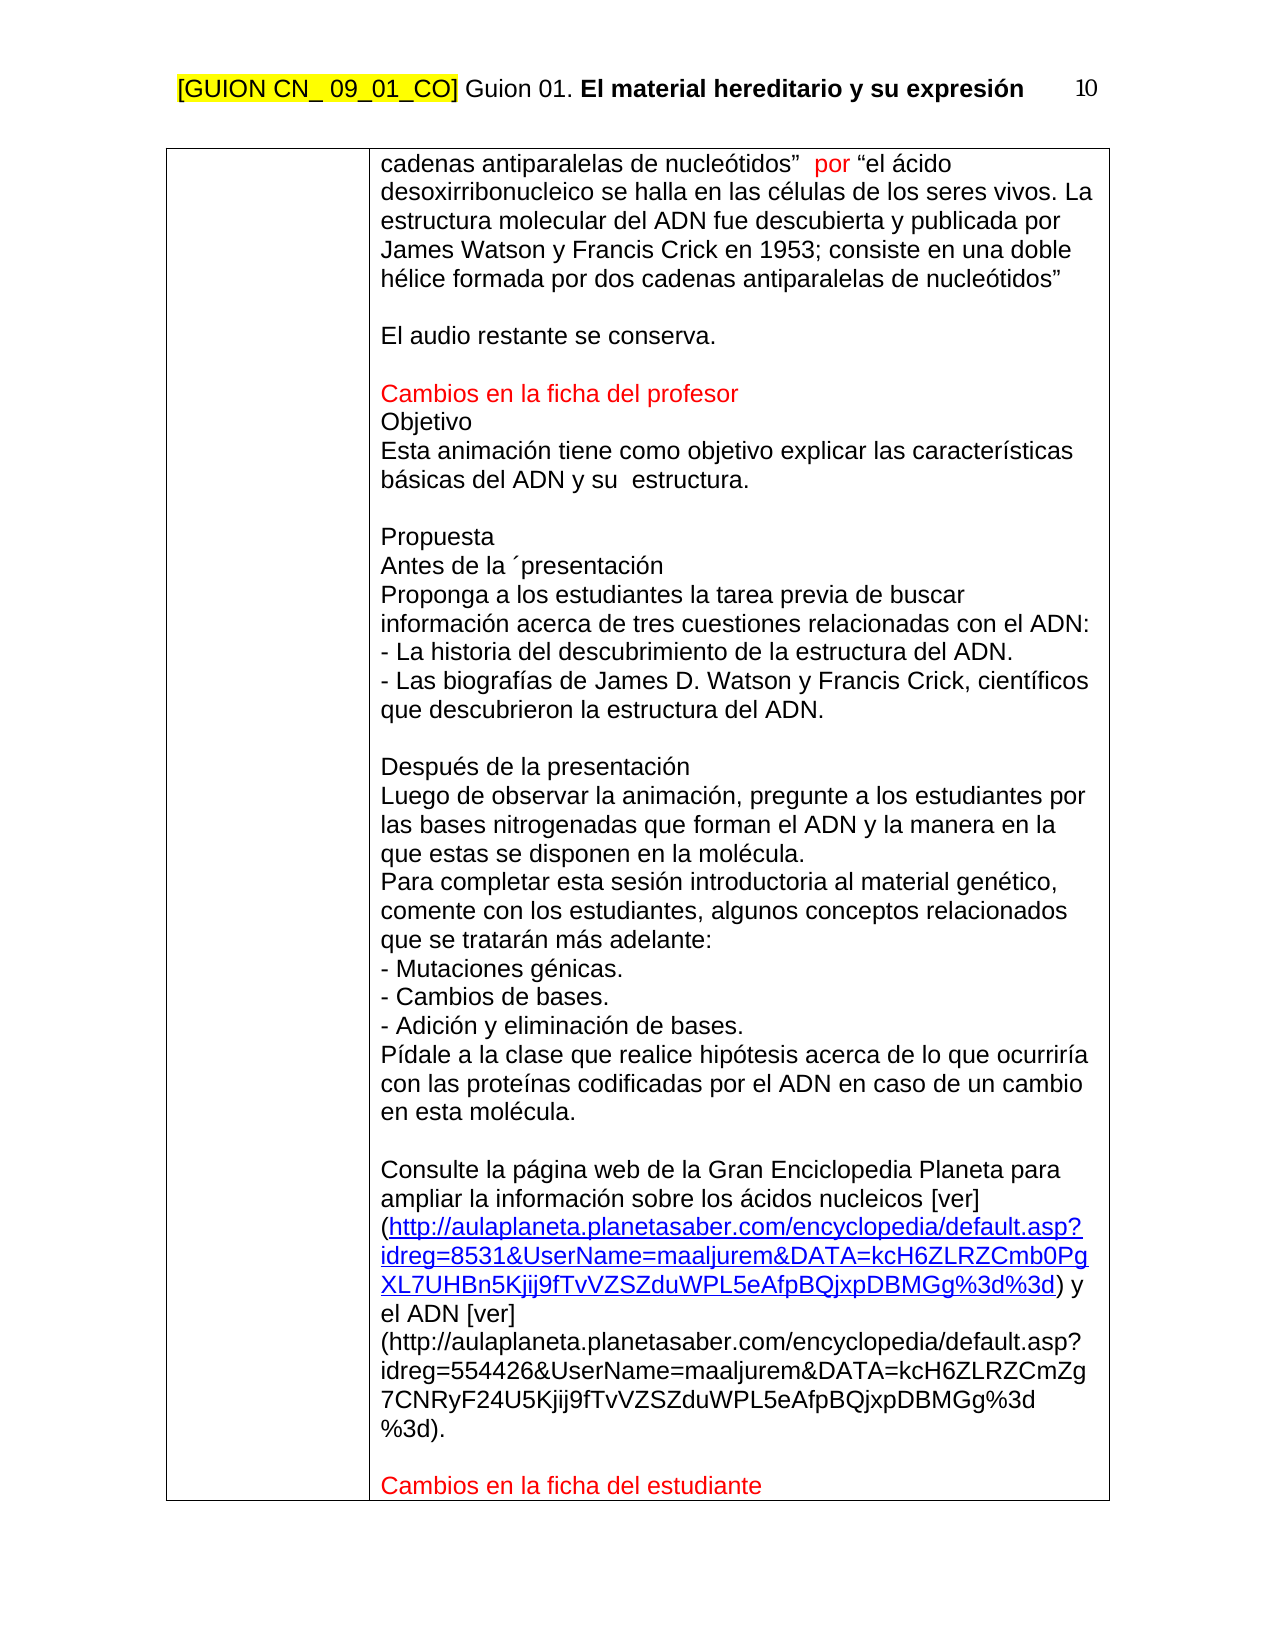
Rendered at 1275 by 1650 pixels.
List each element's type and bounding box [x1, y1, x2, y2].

table_cell [167, 149, 369, 1500]
table_cell [370, 149, 1109, 1500]
